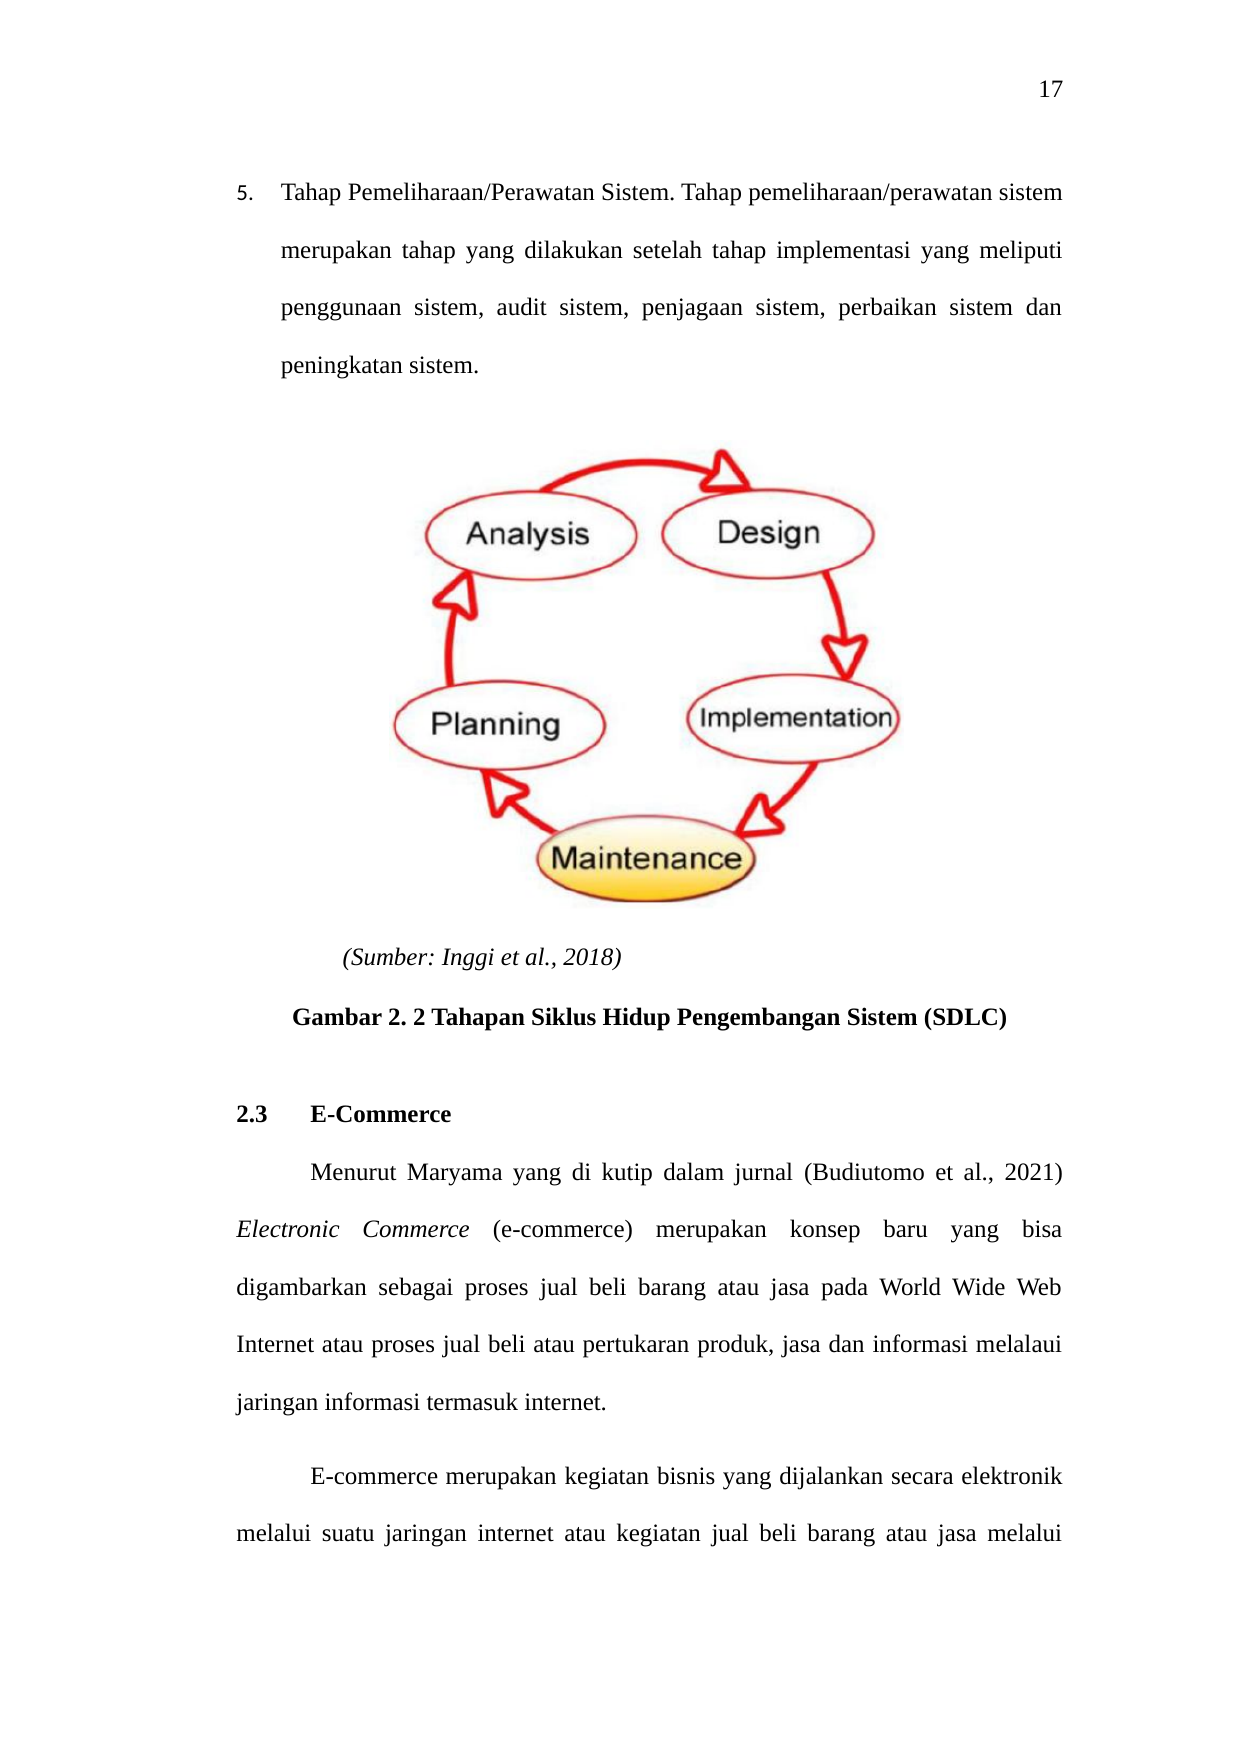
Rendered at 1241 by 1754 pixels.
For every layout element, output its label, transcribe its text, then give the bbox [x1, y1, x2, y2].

text Menurut Maryama yang di kutip dalam jurnal Electronic Commerce (e-commerce) merupakan konsep baru yang bisa digambarkan sebagai proses jual beli barang atau jasa pada World Wide Web Internet atau proses jual beli atau pertukaran produk, jasa dan informasi melalaui jaringan informasi termasuk internet. [236, 1157, 1063, 1415]
picture [347, 424, 950, 926]
text Gambar 2. 2 Tahapan Siklus Hidup Pengembangan Sistem (SDLC) [236, 1002, 1063, 1031]
list Tahap Pemeliharaan/Perawatan Sistem. Tahap pemeliharaan/perawatan sistem merupakan tahap yang dilakukan setelah tahap implementasi yang meliputi penggunaan sistem, audit sistem, penjagaan sistem, perbaikan sistem dan peningkatan sistem. [236, 177, 1063, 379]
subtitle 2.3 E-Commerce [236, 1099, 1063, 1128]
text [236, 1461, 1063, 1547]
